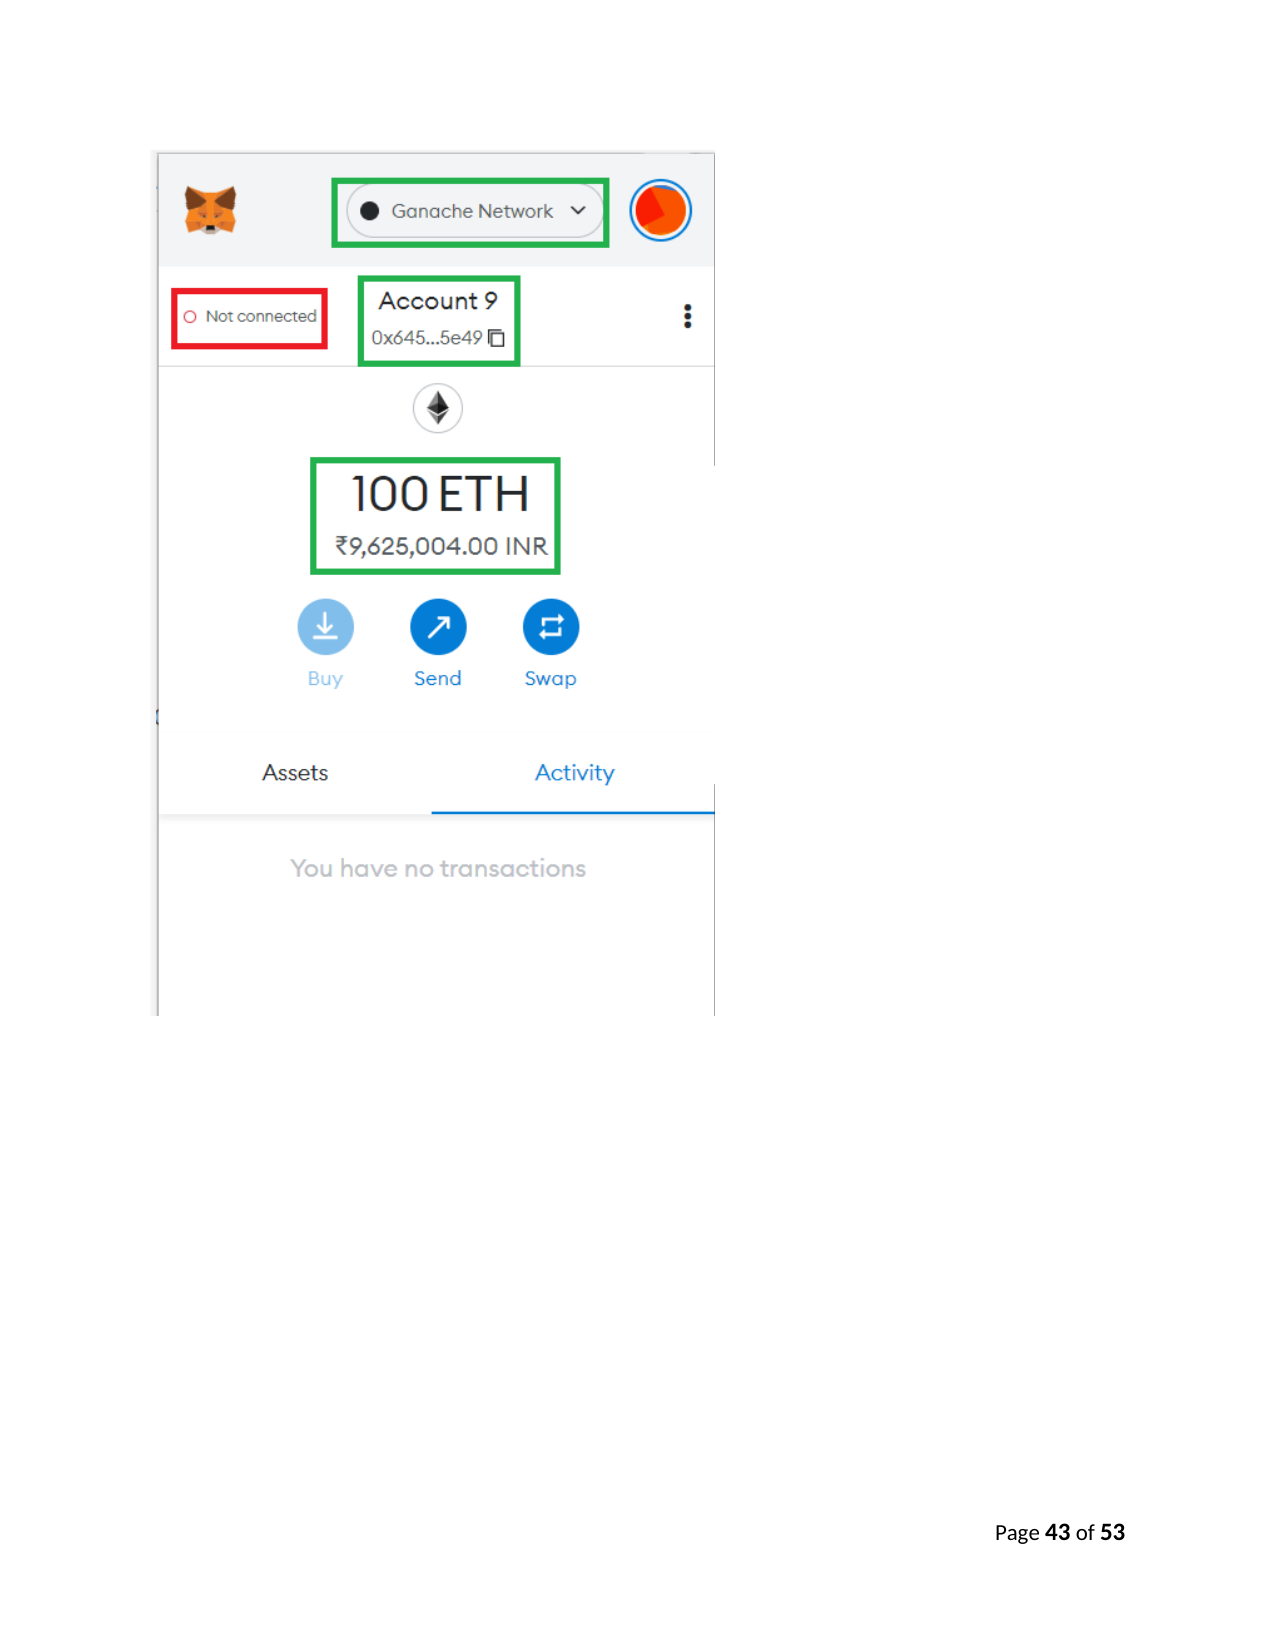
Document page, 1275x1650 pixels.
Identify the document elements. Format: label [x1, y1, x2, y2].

picture [150, 150, 715, 1016]
